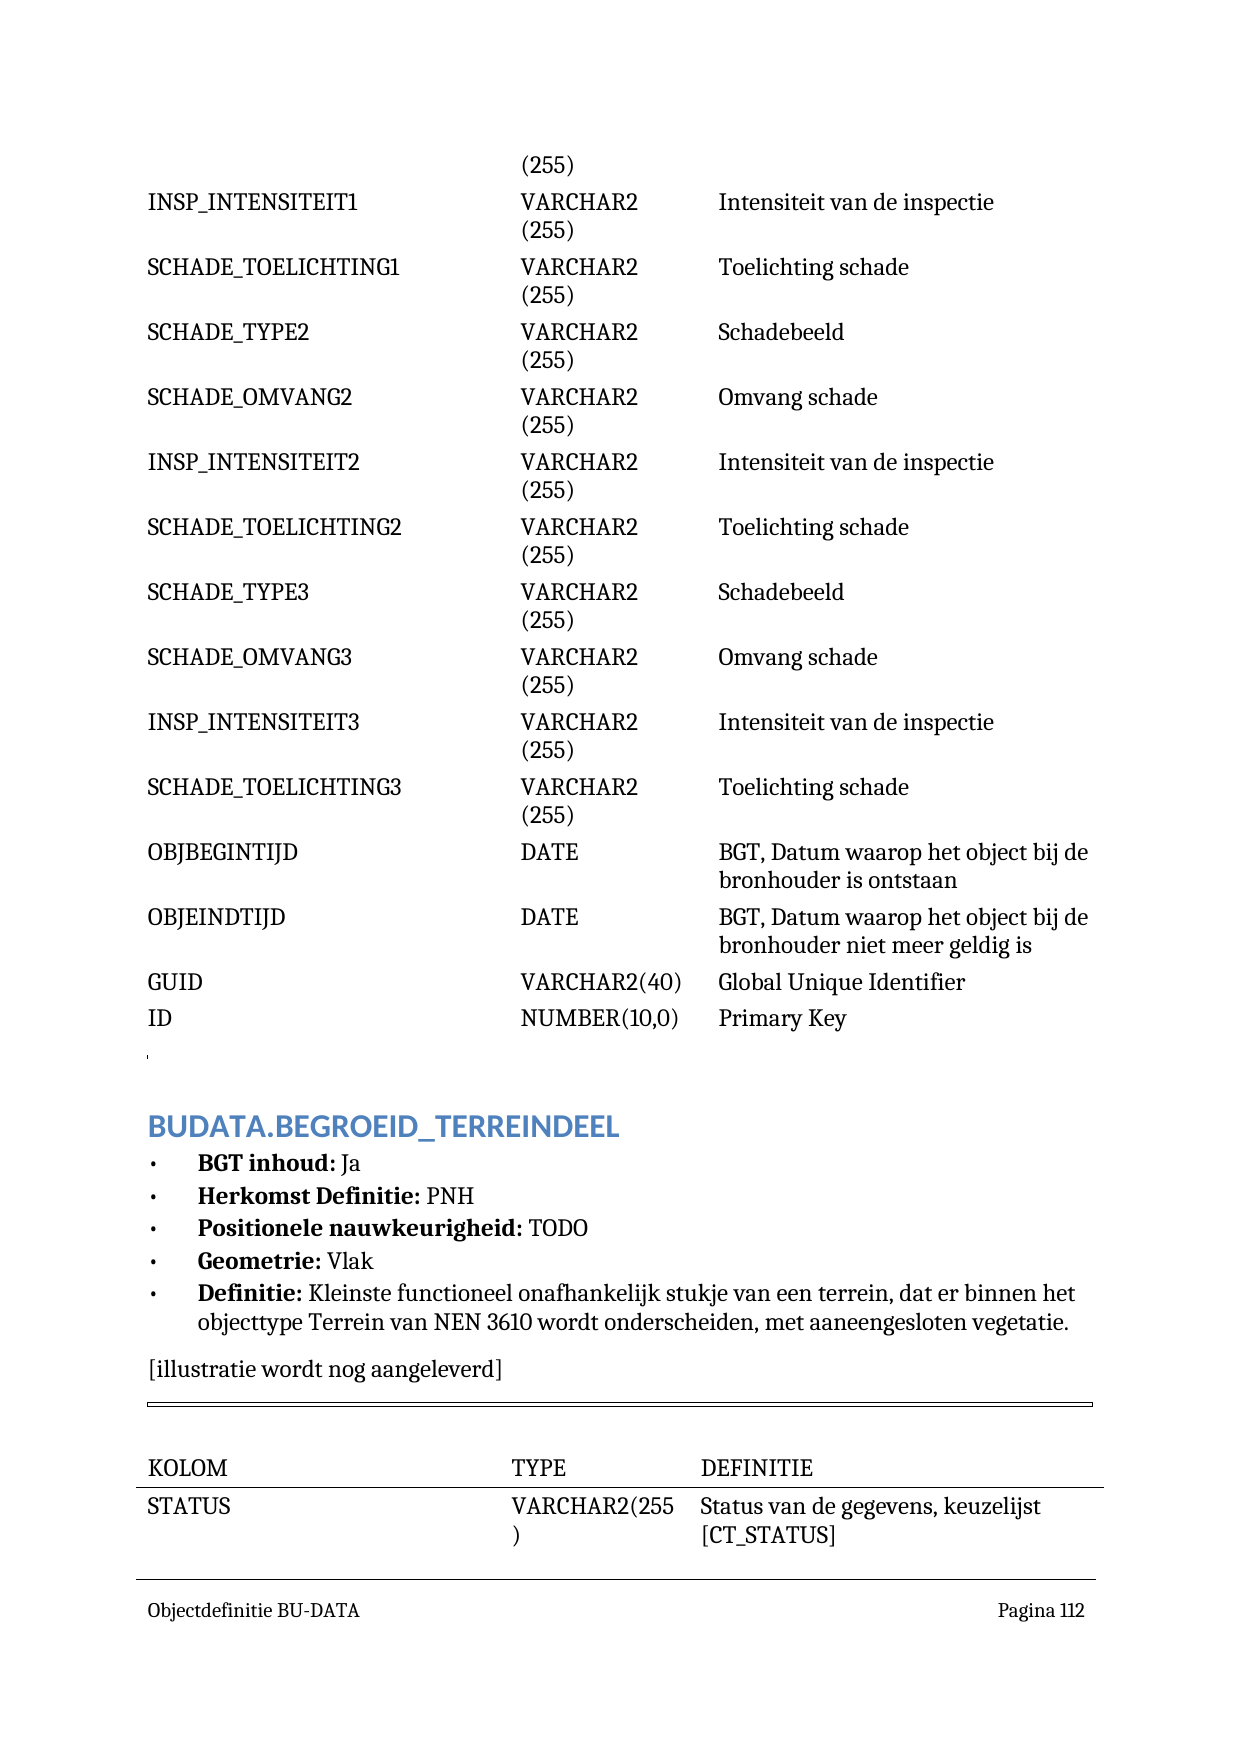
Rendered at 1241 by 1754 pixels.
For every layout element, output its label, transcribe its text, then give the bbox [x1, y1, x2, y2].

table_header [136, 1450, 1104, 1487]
list Geometrie: Vlak [148, 1247, 1093, 1275]
list BGT inhoud: Ja [148, 1149, 1093, 1178]
subtitle BUDATA.BEGROEID_TERREINDEEL [148, 1105, 1093, 1145]
text [illustratie wordt nog aangeleverd] [148, 1355, 1093, 1384]
list Definitie: Kleinste functioneel onafhankelijk stukje van een terrein, dat er binnen het objecttype Terrein van NEN 3610 wordt onderscheiden, met aaneengesloten vegetatie. [148, 1279, 1093, 1337]
list Positionele nauwkeurigheid: TODO [148, 1214, 1093, 1243]
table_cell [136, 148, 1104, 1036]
list Herkomst Definitie: PNH [148, 1182, 1093, 1210]
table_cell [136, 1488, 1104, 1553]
